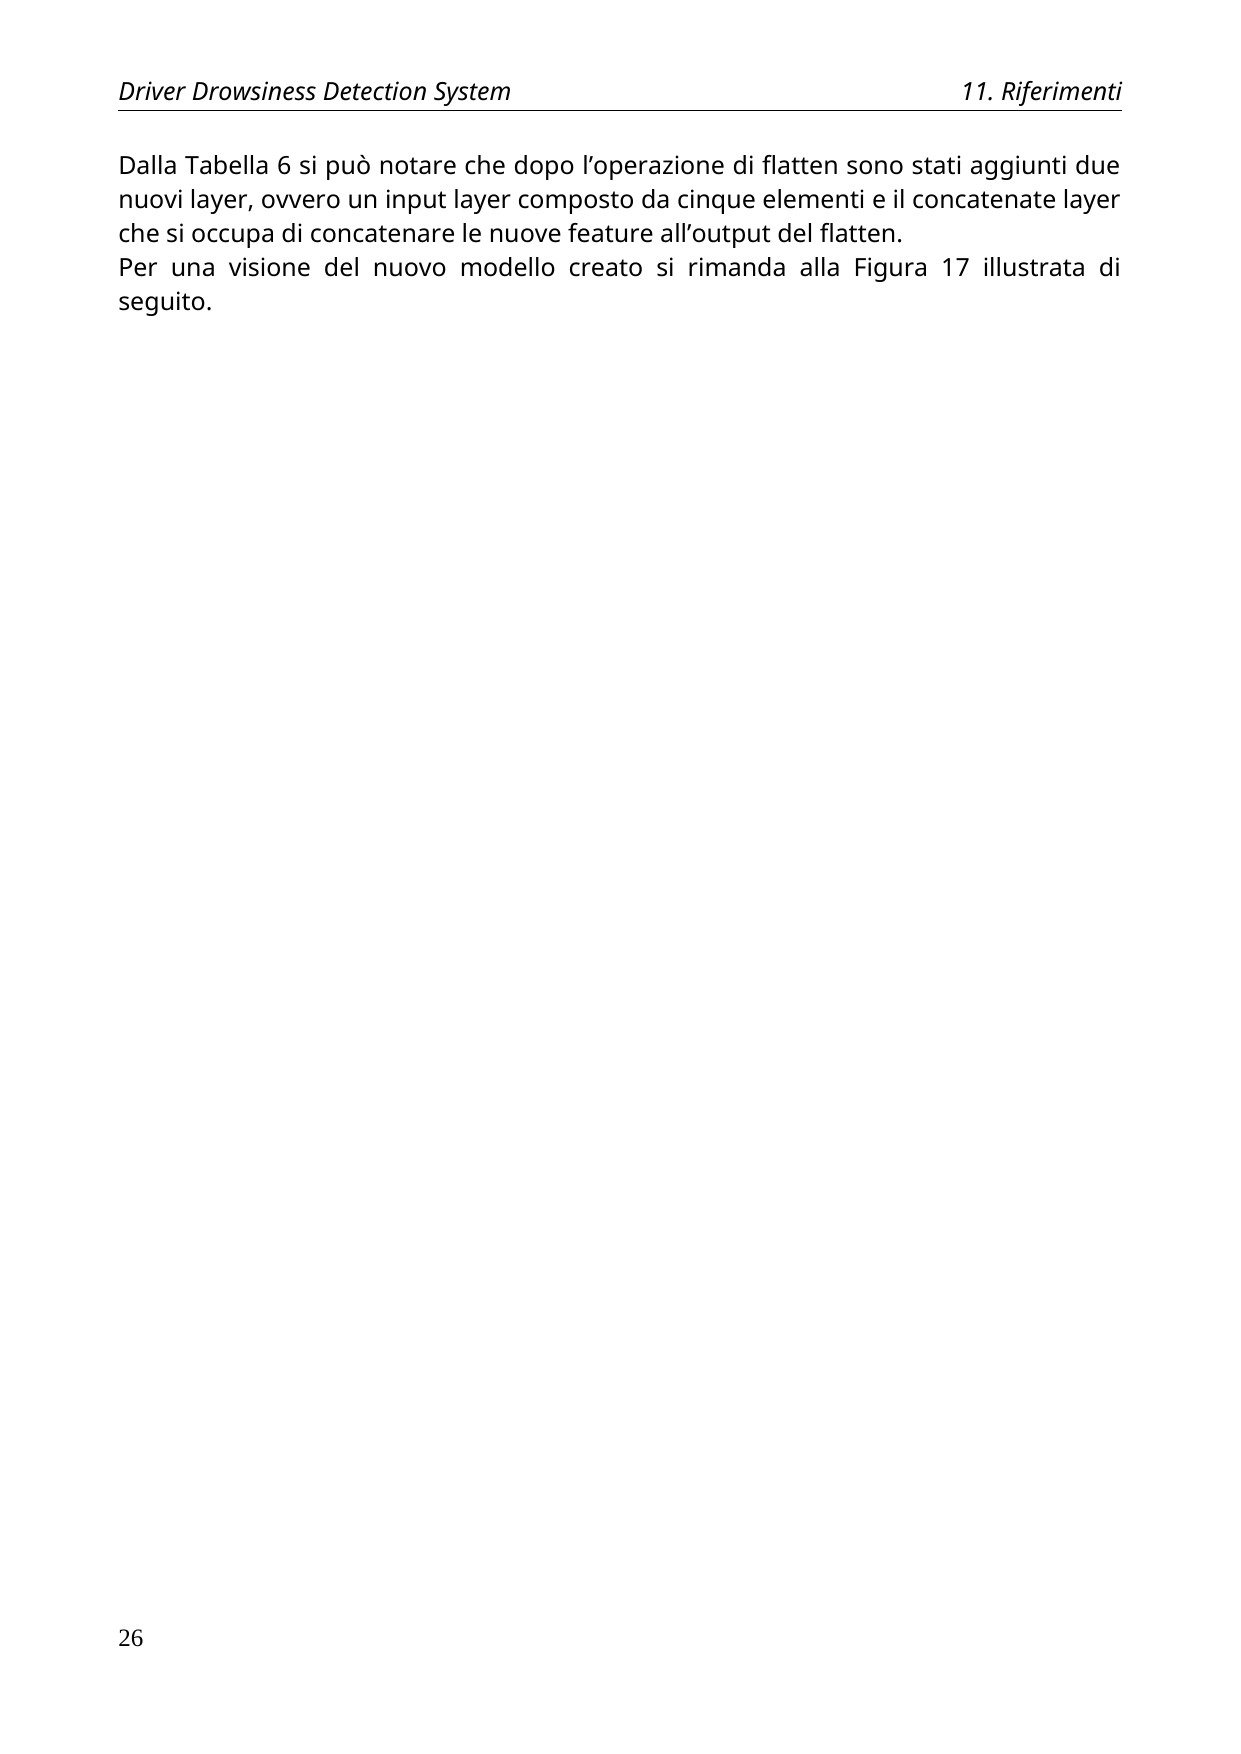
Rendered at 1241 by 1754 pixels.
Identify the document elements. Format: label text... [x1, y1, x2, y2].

text Dalla Tabella 6 si può notare che dopo l’operazione di flatten sono stati aggiunti due nuovi layer, ovvero un input layer composto da cinque elementi e il concatenate layer che si occupa di concatenare le nuove feature all’output del flatten. [118, 148, 1122, 250]
text Per una visione del nuovo modello creato si rimanda alla Figura 17 illustrata di seguito. [118, 250, 1122, 318]
